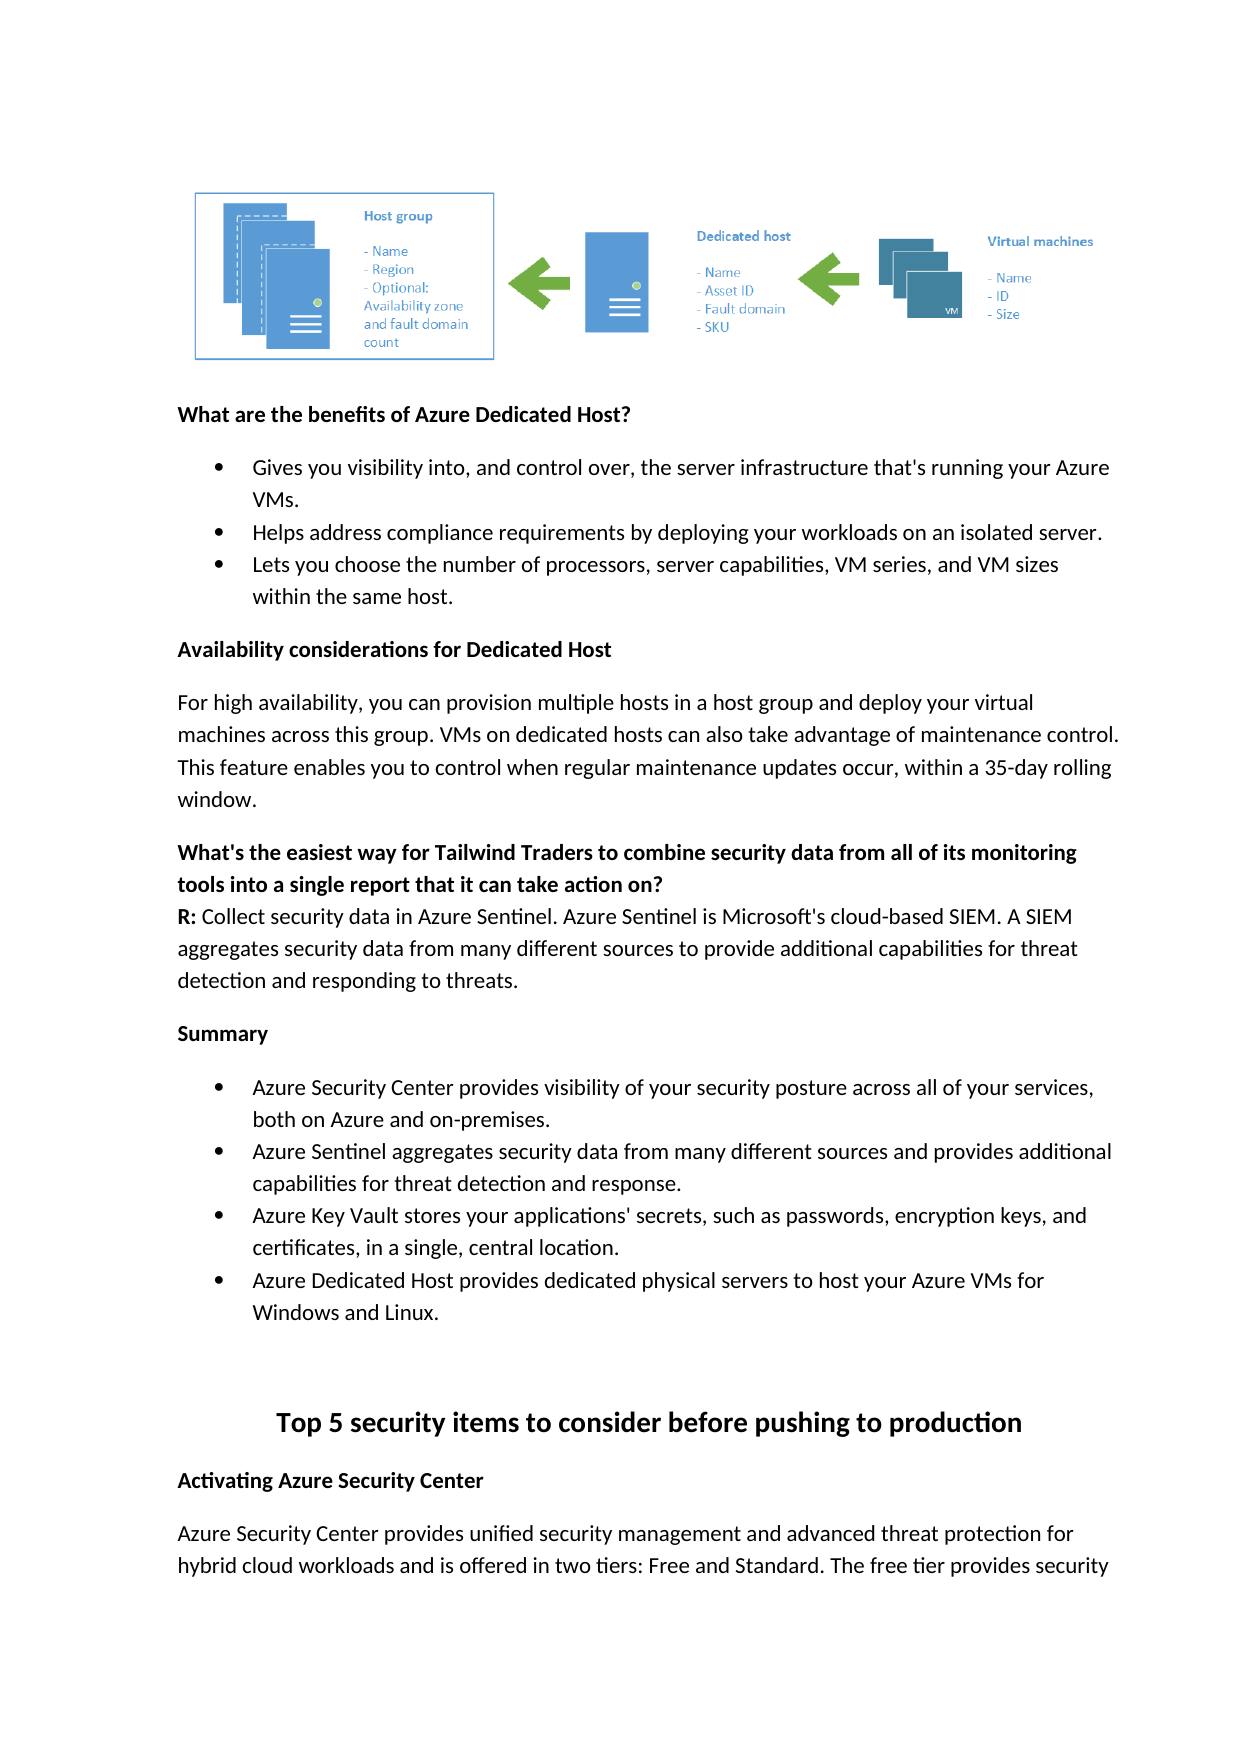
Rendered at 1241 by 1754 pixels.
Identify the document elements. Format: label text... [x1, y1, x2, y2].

text Availability considerations for Dedicated Host [177, 635, 1122, 663]
list Azure Key Vault stores your applications' secrets, such as passwords, encryption keys, and certificates, in a single, central location. [215, 1201, 1122, 1262]
list Helps address compliance requirements by deploying your workloads on an isolated server. [215, 518, 1122, 546]
text What are the benefits of Azure Dedicated Host? [177, 400, 1122, 428]
list Azure Dedicated Host provides dedicated physical servers to host your Azure VMs for Windows and Linux. [215, 1266, 1122, 1326]
list Gives you visibility into, and control over, the server infrastructure that's running your Azure VMs. [215, 453, 1122, 514]
text Top 5 security items to consider before pushing to production [177, 1404, 1122, 1439]
text For high availability, you can provision multiple hosts in a host group and deploy your virtual machines across this group. VMs on dedicated hosts can also take advantage of maintenance control. This feature enables you to control when regular maintenance updates occur, within a 35-day rolling window. [177, 688, 1122, 813]
text What's the easiest way for Tailwind Traders to combine security data from all of its monitoring tools into a single report that it can take action on? R: Collect security data in Azure Sentinel. Azure Sentinel is Microsoft's cloud-based SIEM. A SIEM aggregates security data from many different sources to provide additional capabilities for threat detection and responding to threats. [177, 838, 1122, 994]
picture [177, 177, 1123, 376]
list Lets you choose the number of processors, server capabilities, VM series, and VM sizes within the same host. [215, 550, 1122, 610]
text Activating Azure Security Center [177, 1466, 1122, 1494]
list Azure Sentinel aggregates security data from many different sources and provides additional capabilities for threat detection and response. [215, 1137, 1122, 1197]
list Azure Security Center provides visibility of your security posture across all of your services, both on Azure and on-premises. [215, 1073, 1122, 1133]
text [177, 1519, 1122, 1579]
text Summary [177, 1019, 1122, 1048]
